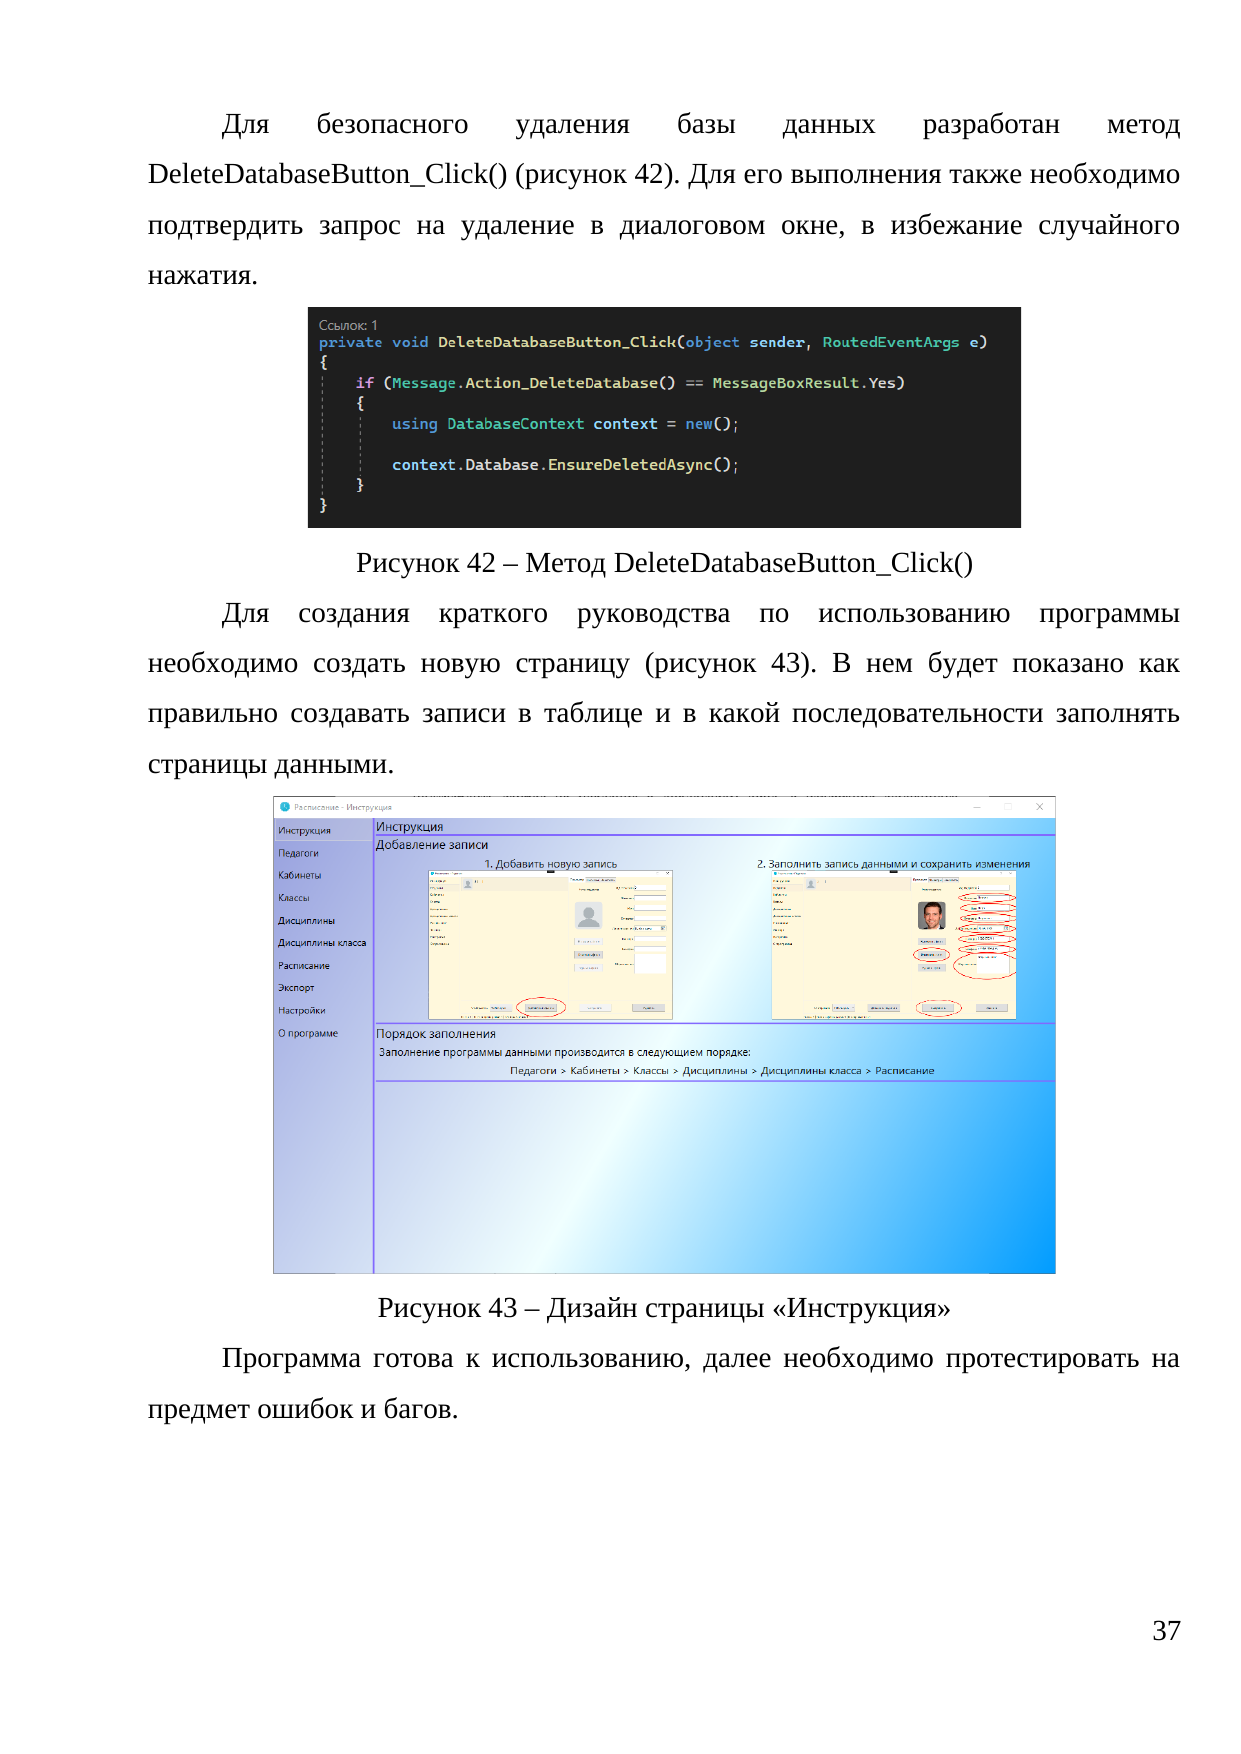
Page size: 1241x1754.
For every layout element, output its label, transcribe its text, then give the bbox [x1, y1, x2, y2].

text Программа готова к использованию, далее необходимо протестировать на предмет ошибок и багов. [148, 1341, 1181, 1424]
text Для создания краткого руководства по использованию программы необходимо создать новую страницу (рисунок 43). В нем будет показано как правильно создавать записи в таблице и в какой последовательности заполнять страницы данными. [148, 595, 1181, 779]
text Рисунок 42 – Метод DeleteDatabaseButton_Click() [148, 545, 1181, 578]
picture [273, 796, 1056, 1274]
text Для безопасного удаления базы данных разработан метод DeleteDatabaseButton_Click() (рисунок 42). Для его выполнения также необходимо подтвердить запрос на удаление в диалоговом окне, в избежание случайного нажатия. [148, 106, 1181, 291]
text Рисунок 43 – Дизайн страницы «Инструкция» [148, 1290, 1181, 1324]
picture [307, 307, 1022, 528]
